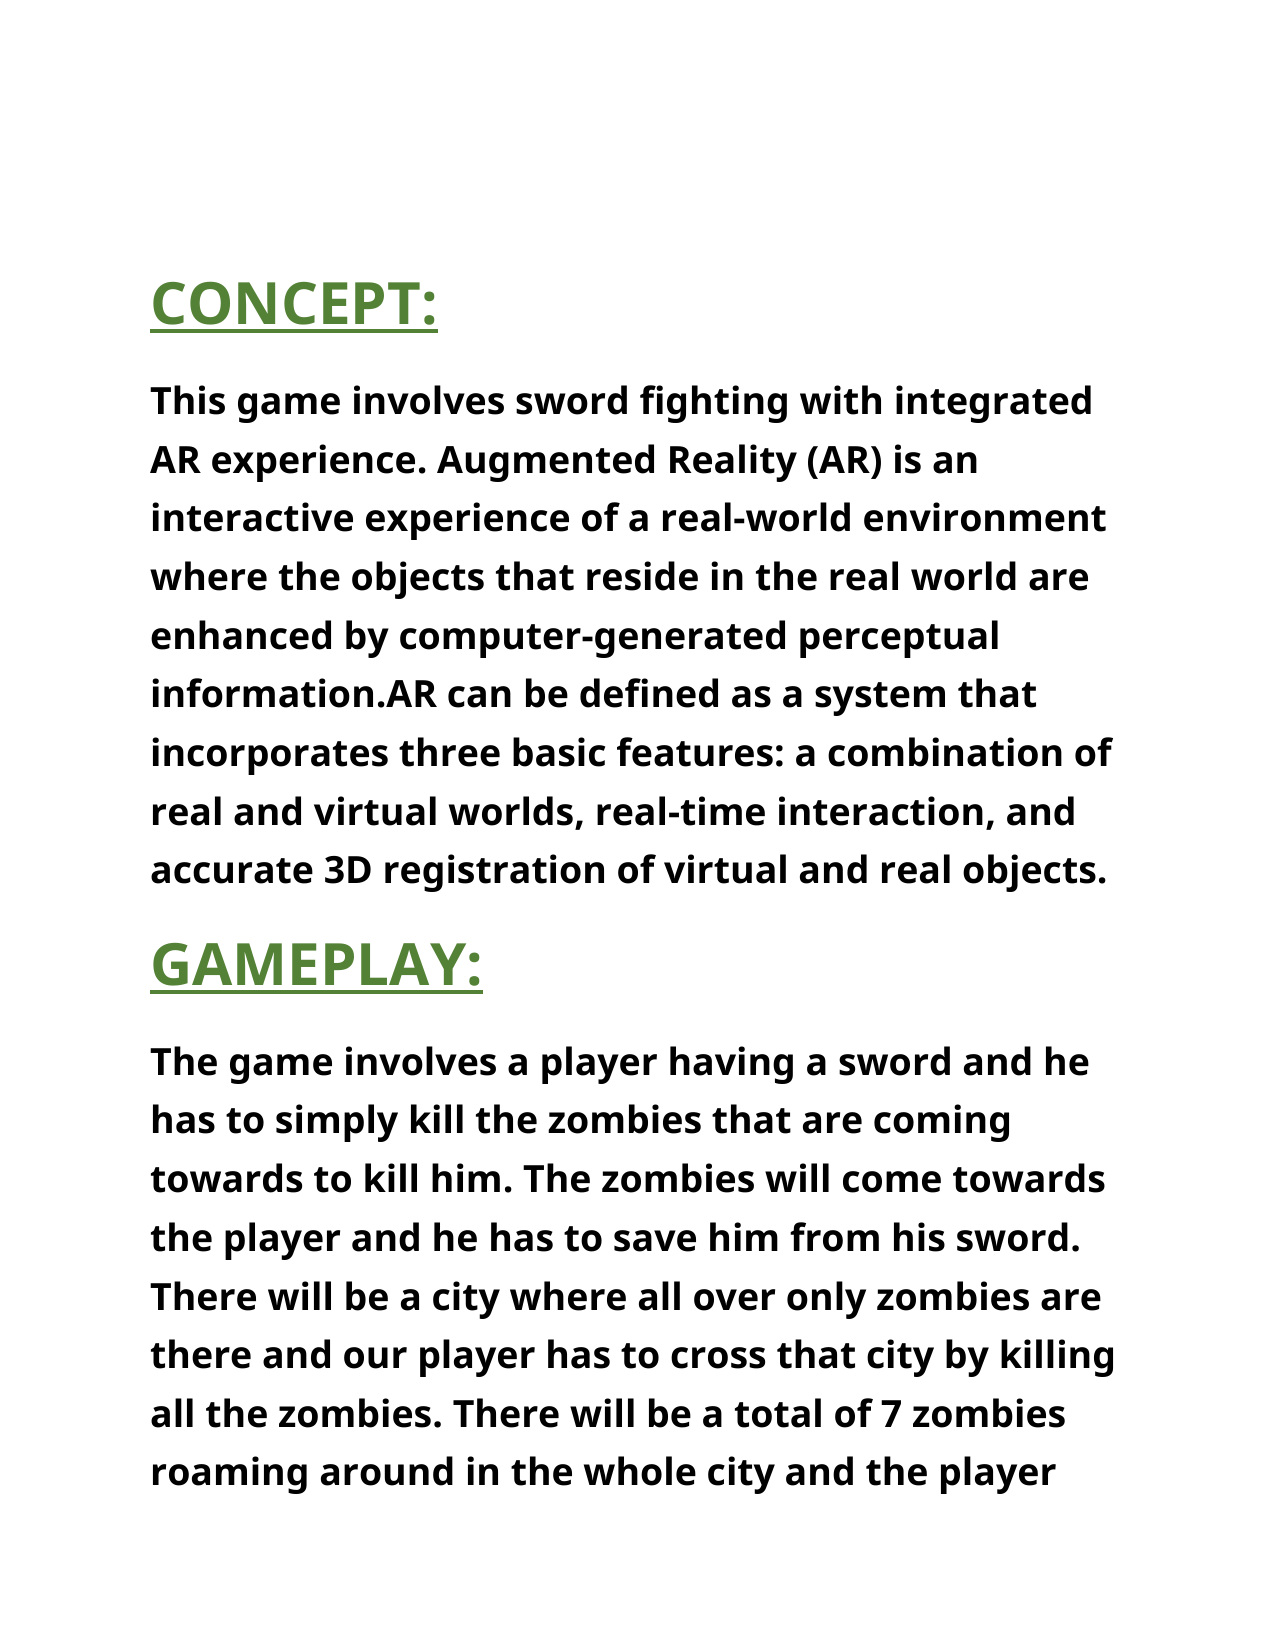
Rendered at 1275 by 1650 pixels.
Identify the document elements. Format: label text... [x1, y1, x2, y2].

text This game involves sword fighting with integrated AR experience. Augmented Reality (AR) is an interactive experience of a real-world environment where the objects that reside in the real world are enhanced by computer-generated perceptual information.AR can be defined as a system that incorporates three basic features: a combination of real and virtual worlds, real-time interaction, and accurate 3D registration of virtual and real objects. [150, 374, 1125, 894]
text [150, 1035, 1125, 1497]
text GAMEPLAY: [150, 923, 1125, 1002]
text CONCEPT: [150, 262, 1125, 342]
